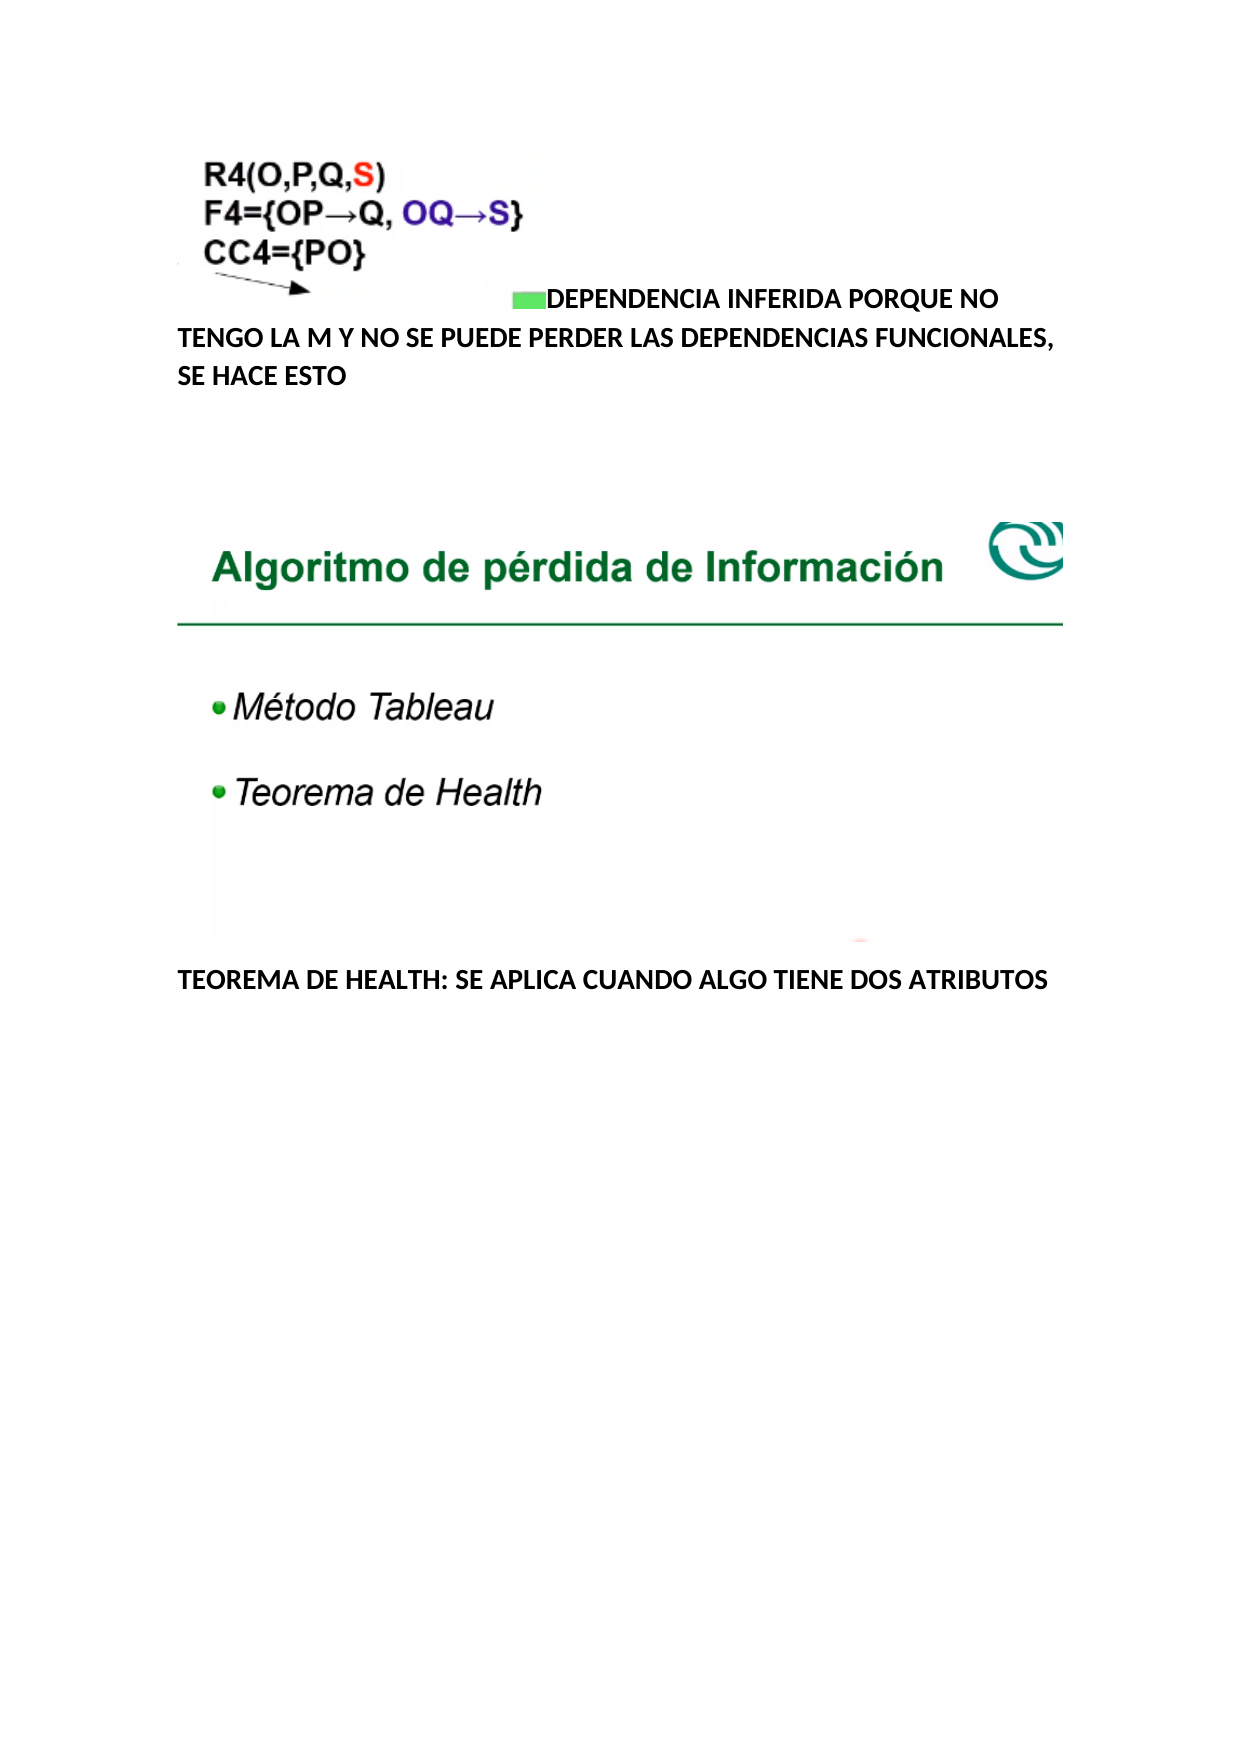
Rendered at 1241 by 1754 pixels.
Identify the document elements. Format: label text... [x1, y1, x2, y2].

picture [177, 522, 1063, 942]
picture [177, 147, 546, 309]
text TEOREMA DE HEALTH: SE APLICA CUANDO ALGO TIENE DOS ATRIBUTOS [177, 961, 1063, 997]
